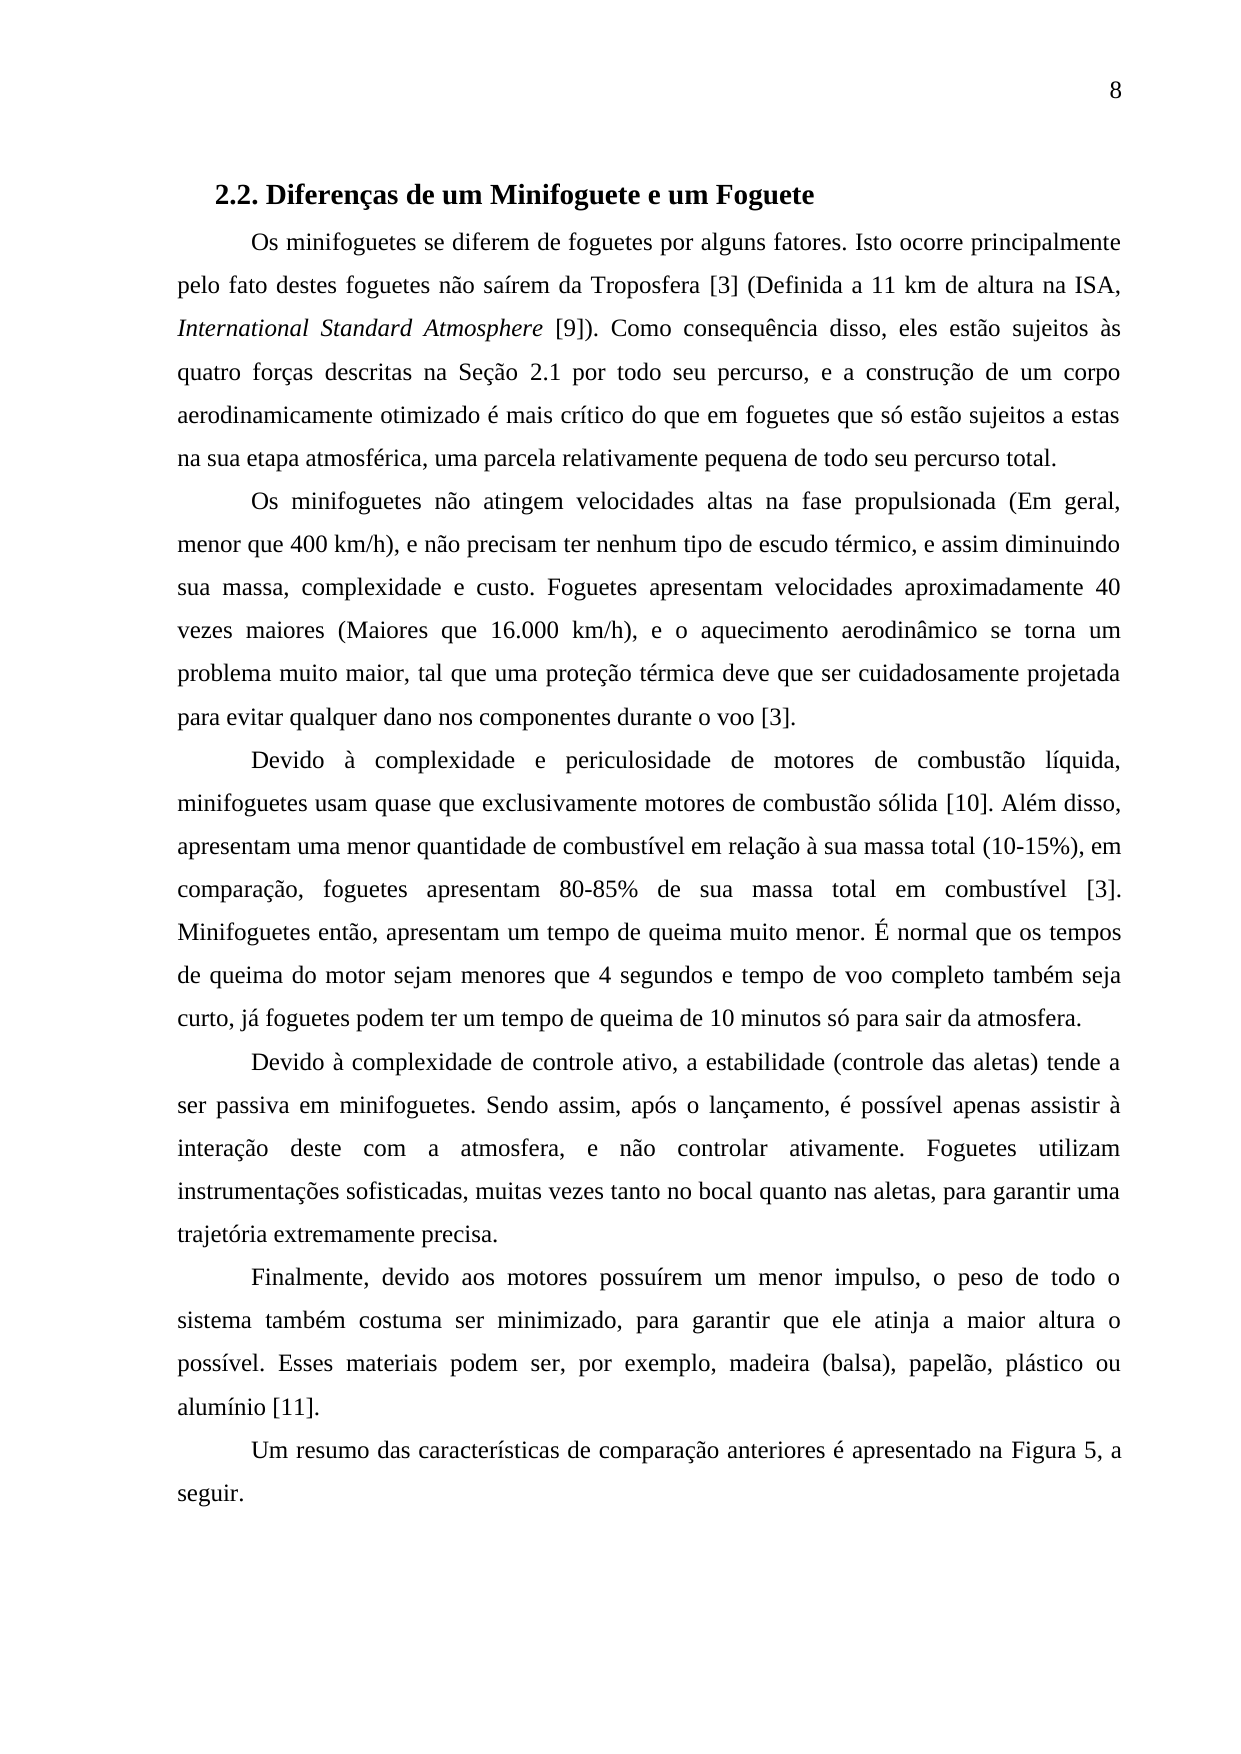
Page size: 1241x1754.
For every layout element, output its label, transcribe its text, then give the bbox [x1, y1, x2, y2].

text Os minifoguetes se diferem de foguetes por alguns fatores. Isto ocorre principalmente pelo fato destes foguetes não saírem da Troposfera (Definida a 11 km de altura na ISA, International Standard Atmosphere). Como consequência disso, eles estão sujeitos às quatro forças descritas na Seção 2.1 por todo seu percurso, e a construção de um corpo aerodinamicamente otimizado é mais crítico do que em foguetes que só estão sujeitos a estas na sua etapa atmosférica, uma parcela relativamente pequena de todo seu percurso total. [177, 227, 1122, 472]
text Devido à complexidade de controle ativo, a estabilidade (controle das aletas) tende a ser passiva em minifoguetes. Sendo assim, após o lançamento, é possível apenas assistir à interação deste com a atmosfera, e não controlar ativamente. Foguetes utilizam instrumentações sofisticadas, muitas vezes tanto no bocal quanto nas aletas, para garantir uma trajetória extremamente precisa. [177, 1047, 1122, 1248]
text Os minifoguetes não atingem velocidades altas na fase propulsionada (Em geral, menor que 400 km/h), e não precisam ter nenhum tipo de escudo térmico, e assim diminuindo sua massa, complexidade e custo. Foguetes apresentam velocidades aproximadamente 40 vezes maiores (Maiores que 16.000 km/h), e o aquecimento aerodinâmico se torna um problema muito maior, tal que uma proteção térmica deve que ser cuidadosamente projetada para evitar qualquer dano nos componentes durante o voo. [177, 486, 1122, 730]
text Devido à complexidade e periculosidade de motores de combustão líquida, minifoguetes usam quase que exclusivamente motores de combustão sólida. Além disso, apresentam uma menor quantidade de combustível em relação à sua massa total (10-15%), em comparação, foguetes apresentam 80-85% de sua massa total em combustível. Minifoguetes então, apresentam um tempo de queima muito menor. É normal que os tempos de queima do motor sejam menores que 4 segundos e tempo de voo completo também seja curto, já foguetes podem ter um tempo de queima de 10 minutos só para sair da atmosfera. [177, 745, 1122, 1032]
text Finalmente, devido aos motores possuírem um menor impulso, o peso de todo o sistema também costuma ser minimizado, para garantir que ele atinja a maior altura o possível. Esses materiais podem ser, por exemplo, madeira (balsa), papelão, plástico ou alumínio. [177, 1262, 1122, 1420]
text Um resumo das características de comparação anteriores é apresentado na Figura 5, a seguir. [177, 1435, 1122, 1507]
subtitle Diferenças de um Minifoguete e um Foguete [214, 177, 1122, 211]
